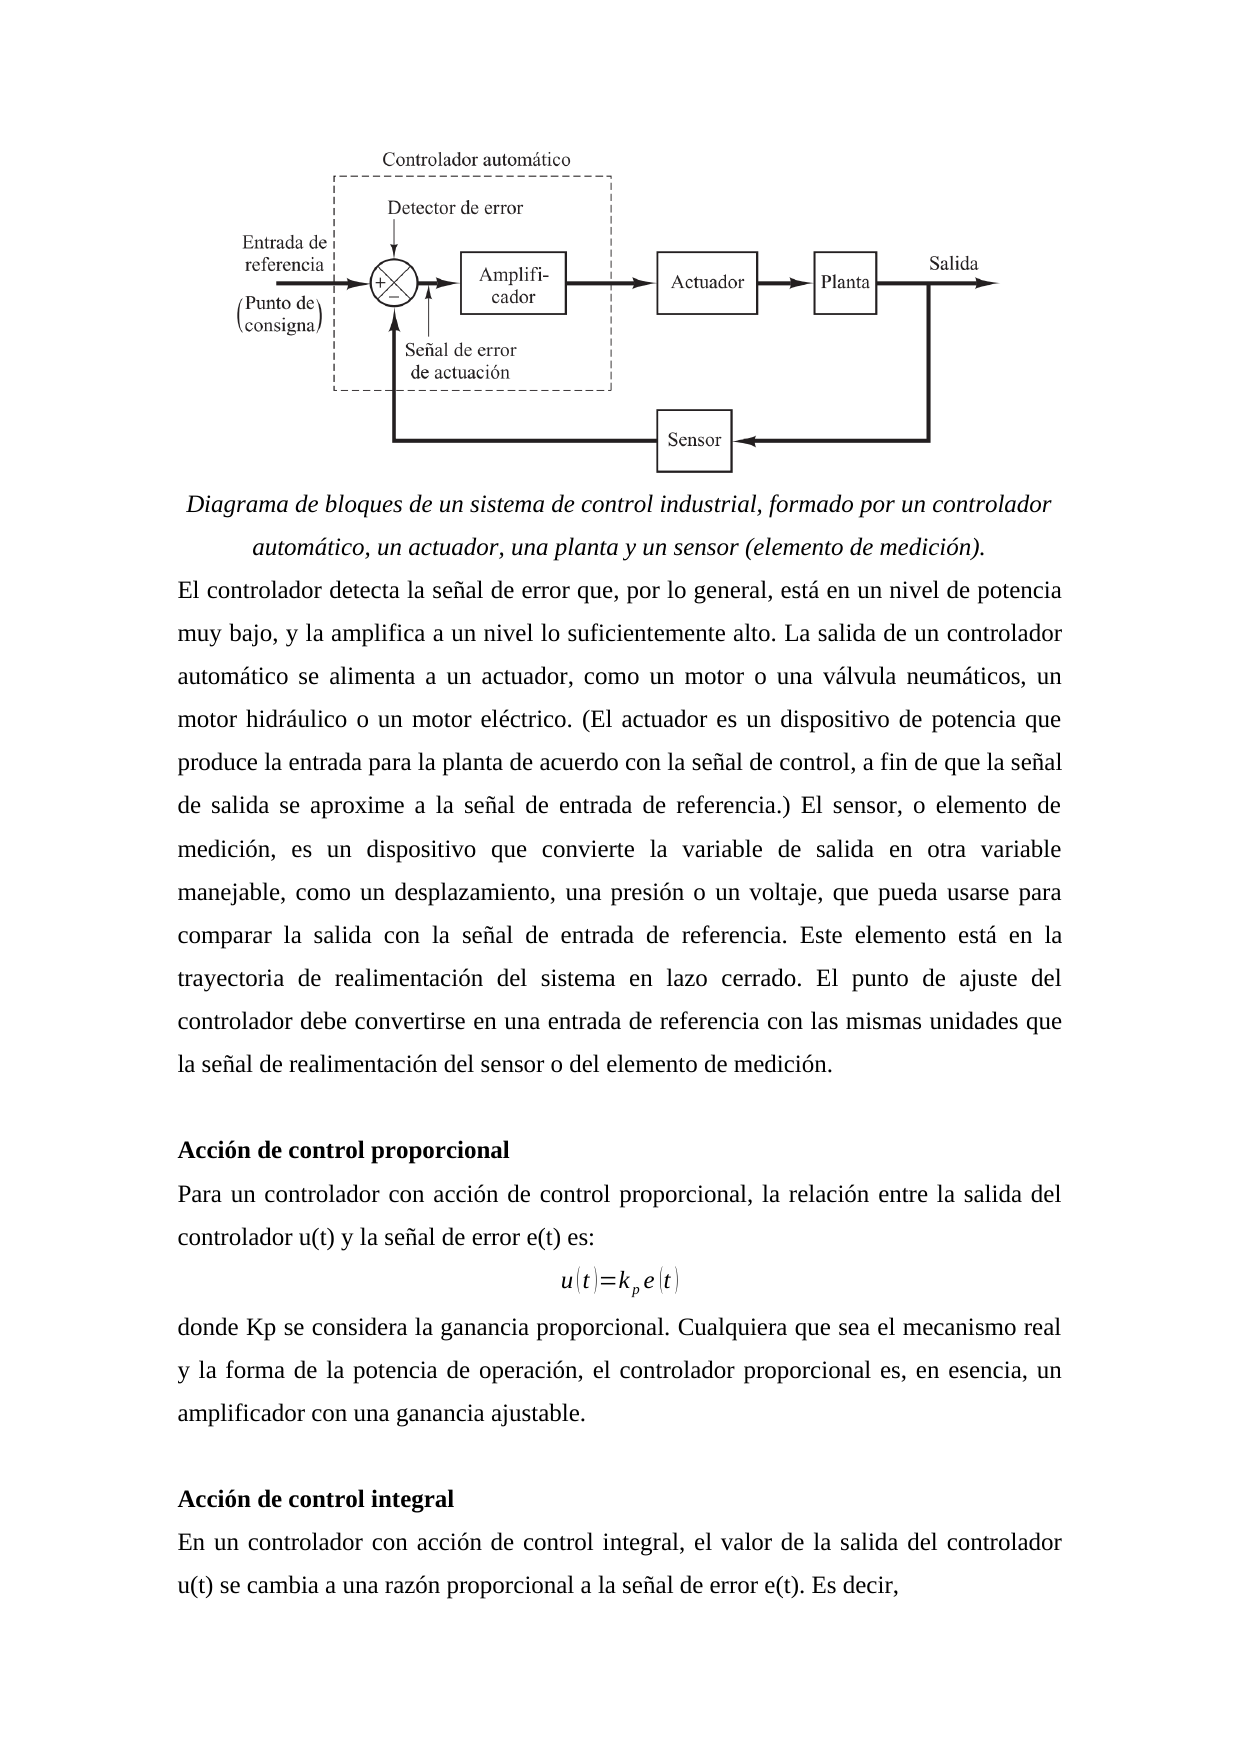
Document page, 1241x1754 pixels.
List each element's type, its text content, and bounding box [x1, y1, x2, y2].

picture [234, 147, 1006, 475]
subtitle Acción de control integral [177, 1484, 1063, 1513]
text En un controlador con acción de control integral, el valor de la salida del controlador u(t) se cambia a una razón proporcional a la señal de error e(t). Es decir, [177, 1527, 1063, 1599]
text Diagrama de bloques de un sistema de control industrial, formado por un controlador automático, un actuador, una planta y un sensor (elemento de medición). [177, 489, 1063, 561]
text El controlador detecta la señal de error que, por lo general, está en un nivel de potencia muy bajo, y la amplifica a un nivel lo suficientemente alto. La salida de un controlador automático se alimenta a un actuador, como un motor o una válvula neumáticos, un motor hidráulico o un motor eléctrico. (El actuador es un dispositivo de potencia que produce la entrada para la planta de acuerdo con la señal de control, a fin de que la señal de salida se aproxime a la señal de entrada de referencia.) El sensor, o elemento de medición, es un dispositivo que convierte la variable de salida en otra variable manejable, como un desplazamiento, una presión o un voltaje, que pueda usarse para comparar la salida con la señal de entrada de referencia. Este elemento está en la trayectoria de realimentación del sistema en lazo cerrado. El punto de ajuste del controlador debe convertirse en una entrada de referencia con las mismas unidades que la señal de realimentación del sensor o del elemento de medición. [177, 575, 1063, 1078]
subtitle Acción de control proporcional [177, 1136, 1063, 1164]
text donde Kp se considera la ganancia proporcional. Cualquiera que sea el mecanismo real y la forma de la potencia de operación, el controlador proporcional es, en esencia, un amplificador con una ganancia ajustable. [177, 1312, 1063, 1427]
text Para un controlador con acción de control proporcional, la relación entre la salida del controlador u(t) y la señal de error e(t) es: [177, 1179, 1063, 1251]
